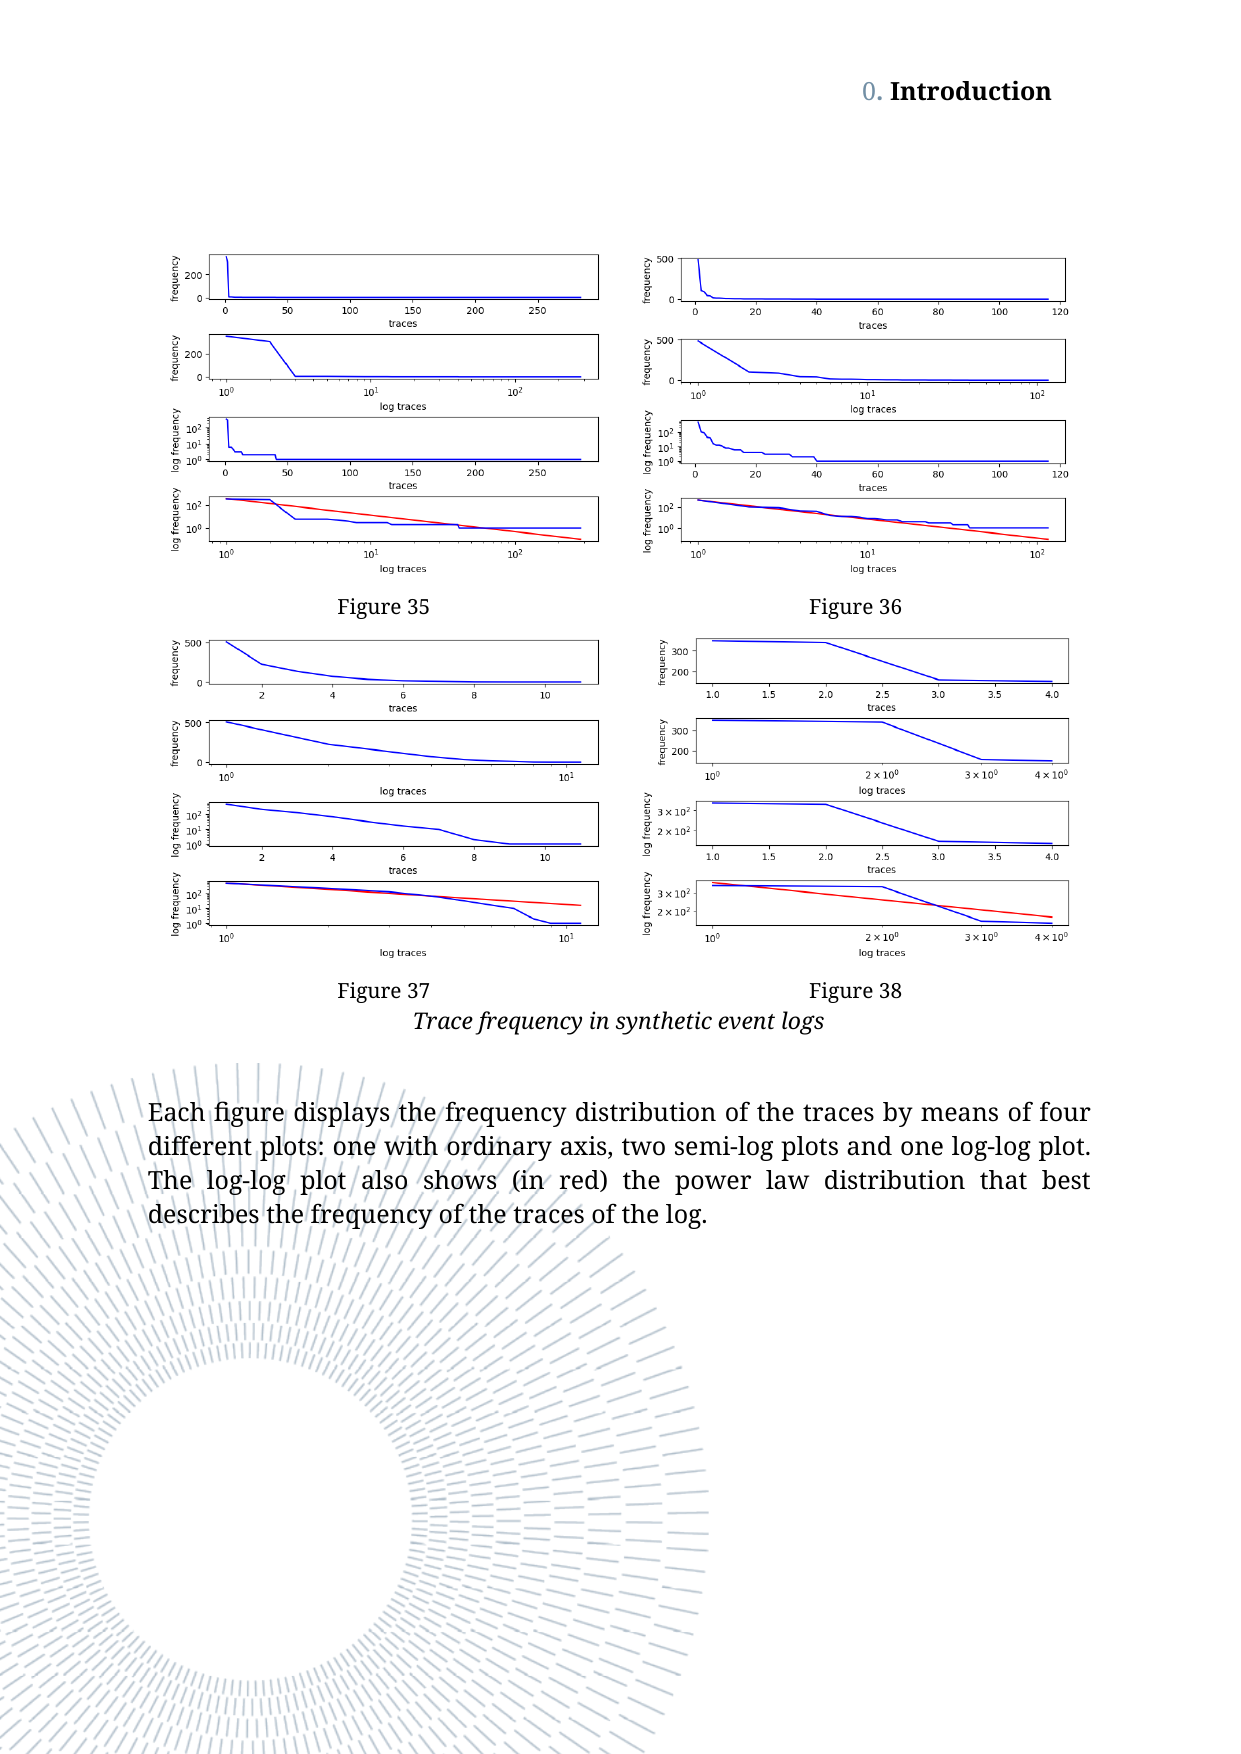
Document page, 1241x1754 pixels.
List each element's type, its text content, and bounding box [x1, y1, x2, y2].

text Each figure displays the frequency distribution of the traces by means of four different plots: one with ordinary axis, two semi-log plots and one log-log plot. The log-log plot also shows (in red) the power law distribution that best describes the frequency of the traces of the log. [148, 1095, 1092, 1231]
table_cell Figure 37 [148, 620, 619, 1004]
picture [636, 248, 1075, 580]
picture [636, 632, 1075, 964]
picture [164, 632, 603, 964]
table_header Figure 36 [620, 236, 1091, 620]
table_header Figure 35 [148, 236, 619, 620]
picture [164, 248, 603, 580]
table_cell Figure 38 [620, 620, 1091, 1004]
table_cell Trace frequency in synthetic event logs [148, 1005, 1091, 1036]
